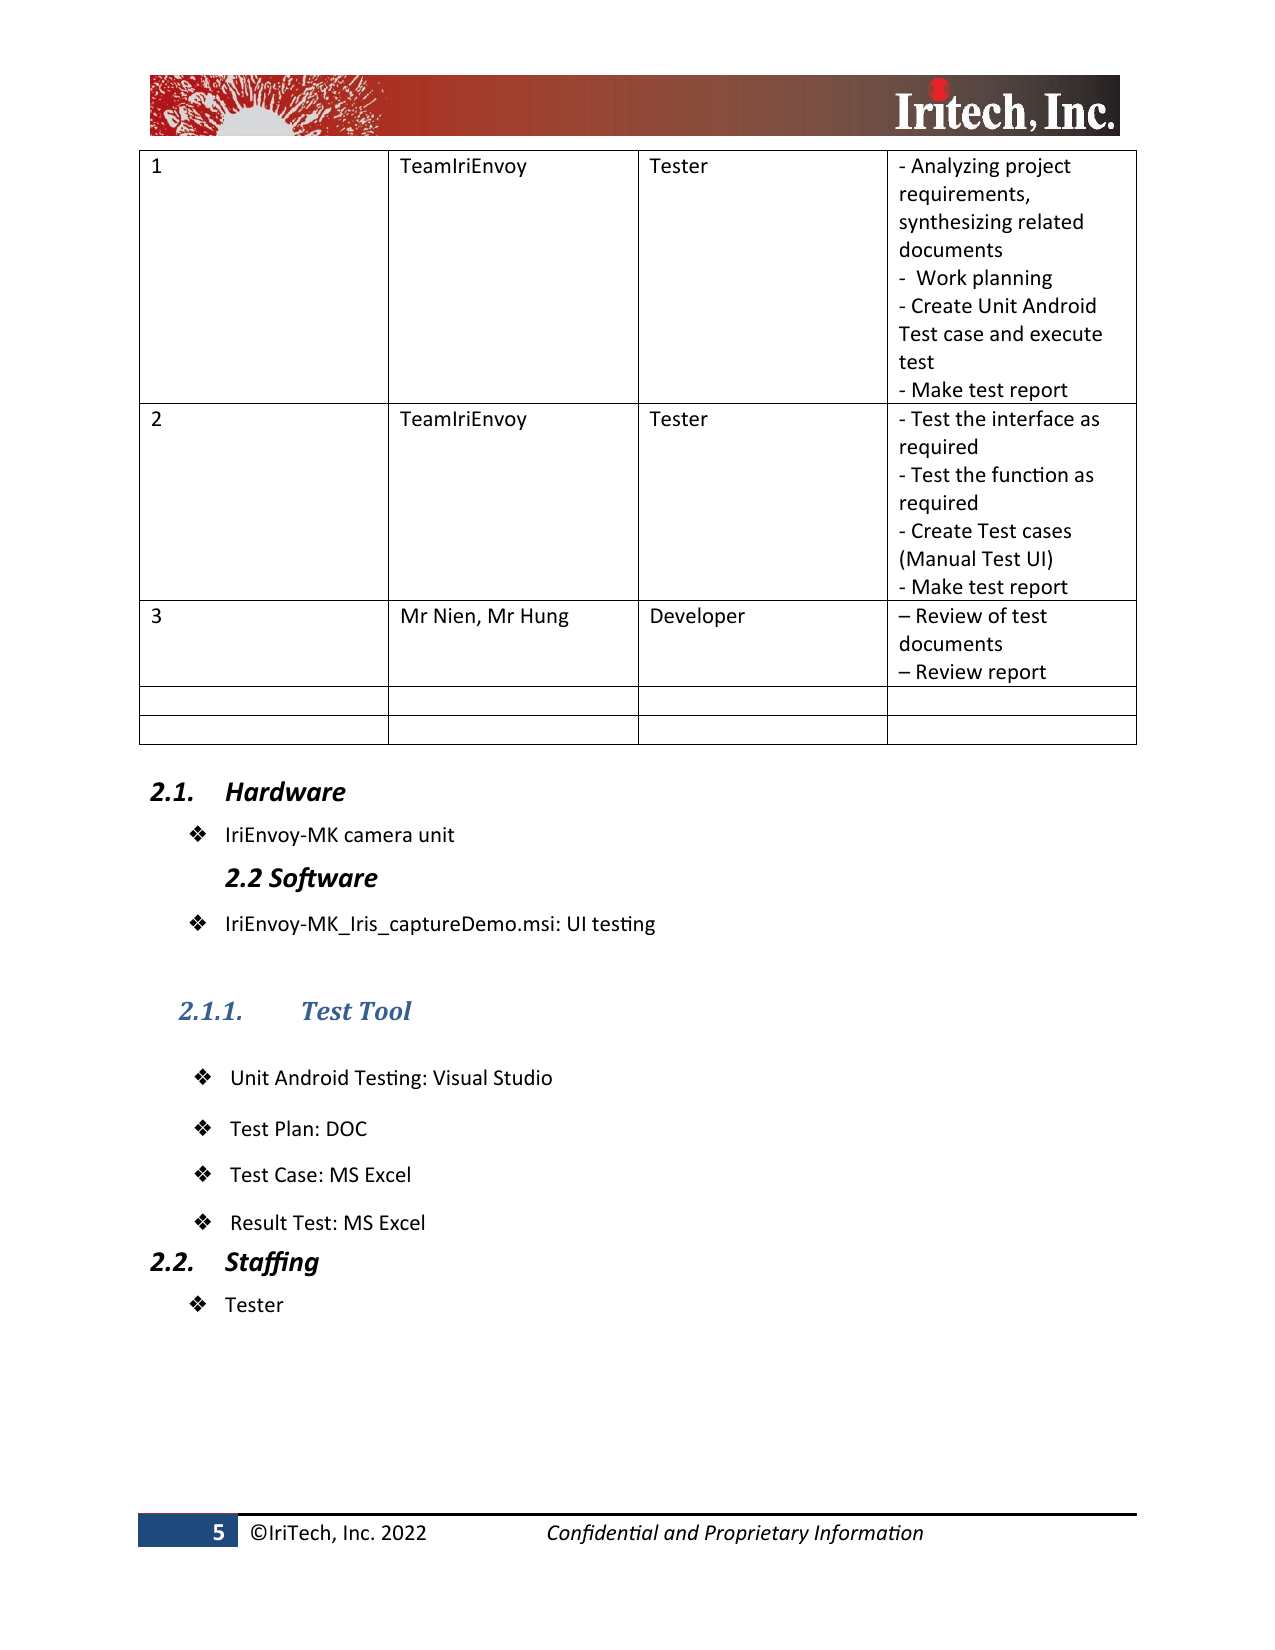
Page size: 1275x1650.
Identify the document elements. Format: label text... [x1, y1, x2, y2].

table_cell - Test the interface as required - Test the function as required - Create Test cases (Manual Test UI) - Make test report [888, 404, 1136, 600]
table_cell TeamIriEnvoy [389, 151, 638, 403]
table_cell [639, 687, 887, 714]
table_cell - Analyzing project requirements, synthesizing related documents - Work planning - Create Unit Android Test case and execute test - Make test report [888, 151, 1136, 403]
table_cell Mr Nien, Mr Hung [389, 601, 638, 686]
picture [150, 75, 1120, 136]
list IriEnvoy-MK_Iris_captureDemo.msi: UI testing [187, 897, 1125, 944]
subtitle Test Tool [178, 994, 1125, 1026]
list IriEnvoy-MK camera unit [187, 808, 1125, 855]
table_cell Tester [639, 151, 887, 403]
subtitle 2.2 Software [225, 859, 1125, 895]
table_cell TeamIriEnvoy [389, 404, 638, 600]
table_cell [140, 716, 388, 744]
table_cell 2 [140, 404, 388, 600]
list Test Case: MS Excel [192, 1149, 1125, 1196]
table_cell Developer [639, 601, 887, 686]
table_cell [888, 687, 1136, 714]
table_cell [888, 716, 1136, 744]
table_cell 1 [140, 151, 388, 403]
subtitle Hardware [150, 773, 1125, 808]
table_cell – Review of test documents – Review report [888, 601, 1136, 686]
table_cell [389, 716, 638, 744]
list Result Test: MS Excel [192, 1196, 1125, 1243]
table_cell [639, 716, 887, 744]
table_cell [140, 687, 388, 714]
subtitle Staffing [150, 1243, 1125, 1278]
table_cell 3 [140, 601, 388, 686]
list Tester [187, 1278, 1125, 1326]
list Test Plan: DOC [192, 1102, 1125, 1149]
table_cell [389, 687, 638, 714]
table_cell Tester [639, 404, 887, 600]
list Unit Android Testing: Visual Studio [192, 1051, 1125, 1098]
